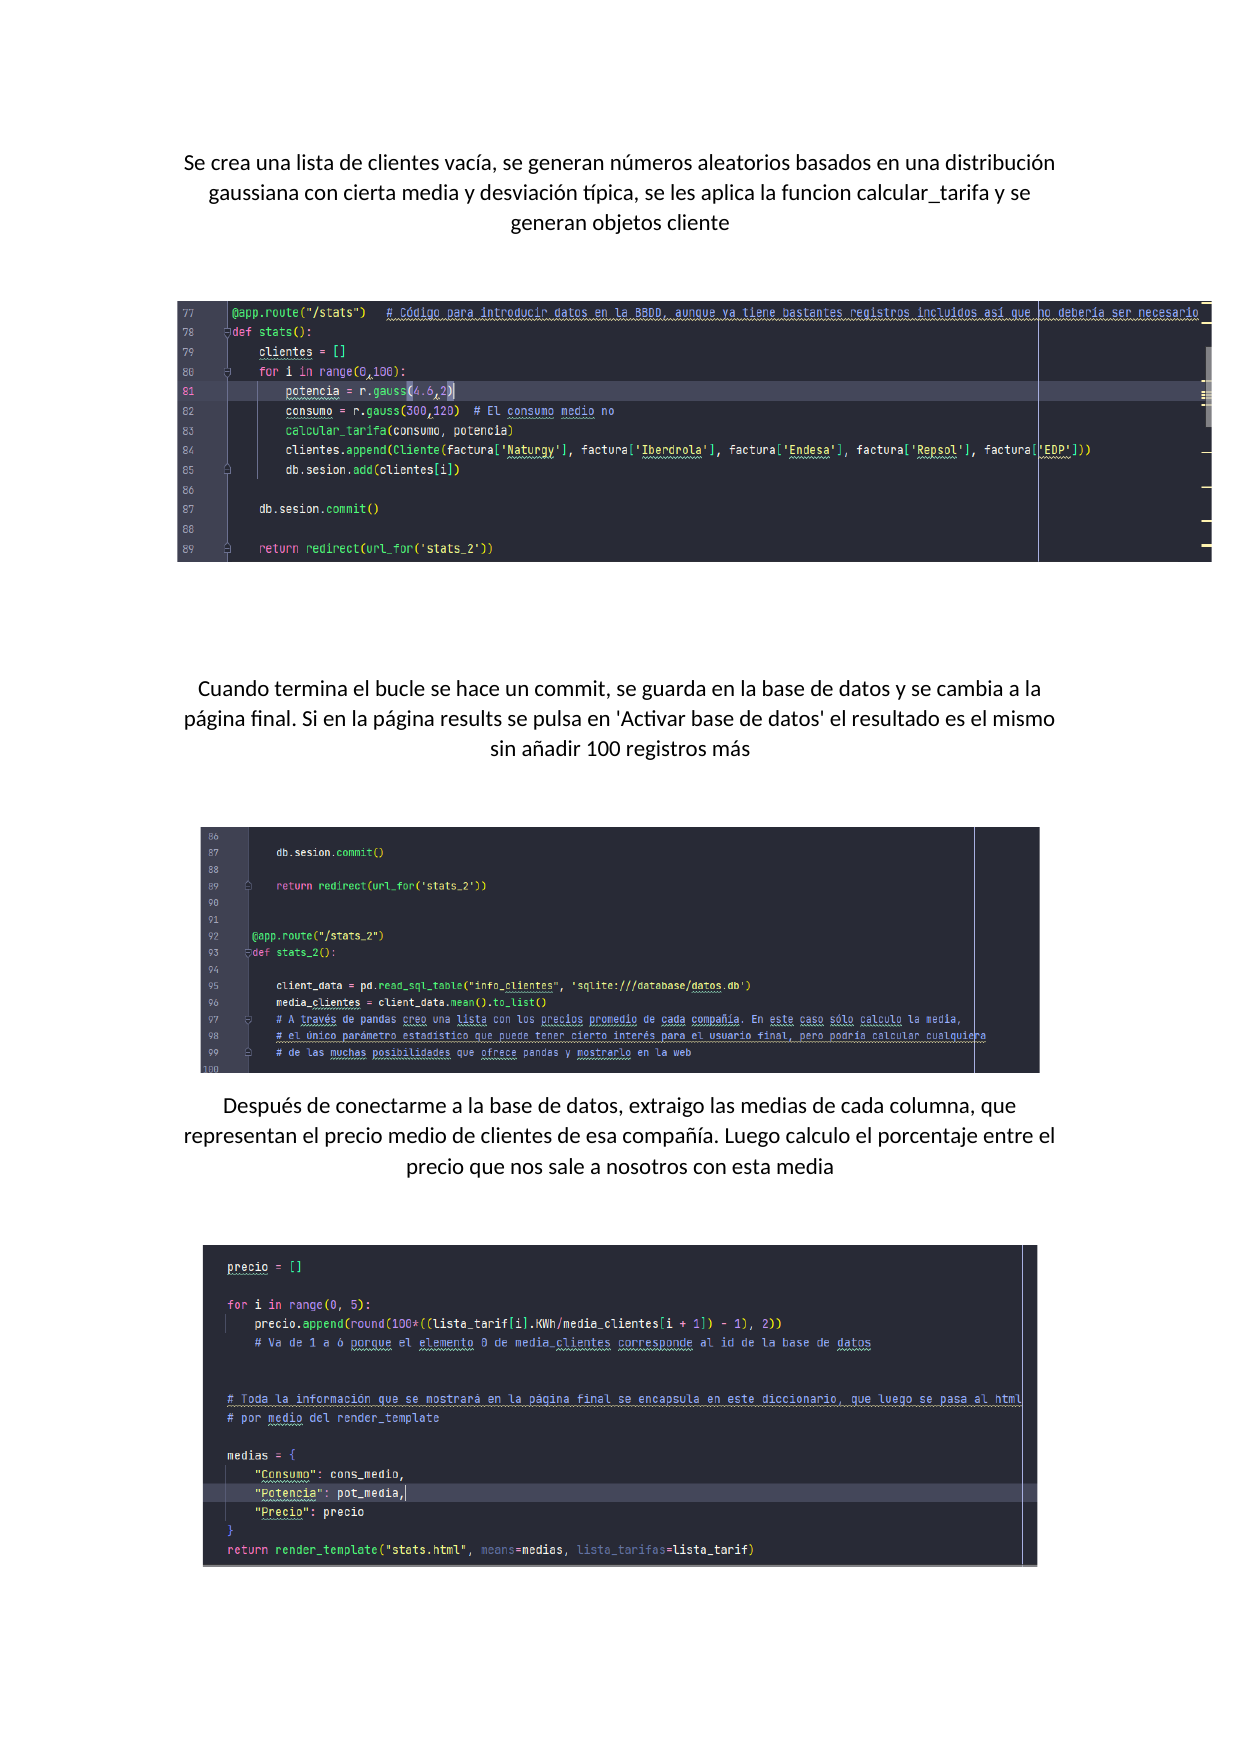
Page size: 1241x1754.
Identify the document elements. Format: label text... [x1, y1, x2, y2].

text Después de conectarme a la base de datos, extraigo las medias de cada columna, que representan el precio medio de clientes de esa compañía. Luego calculo el porcentaje entre el precio que nos sale a nosotros con esta media [177, 1091, 1063, 1180]
text Se crea una lista de clientes vacía, se generan números aleatorios basados en una distribución gaussiana con cierta media y desviación típica, se les aplica la funcion calcular_tarifa y se generan objetos cliente [177, 148, 1063, 236]
picture [200, 827, 1040, 1073]
picture [202, 1245, 1038, 1567]
text Cuando termina el bucle se hace un commit, se guarda en la base de datos y se cambia a la página final. Si en la página results se pulsa en 'Activar base de datos' el resultado es el mismo sin añadir 100 registros más [177, 674, 1063, 762]
picture [177, 301, 1212, 562]
